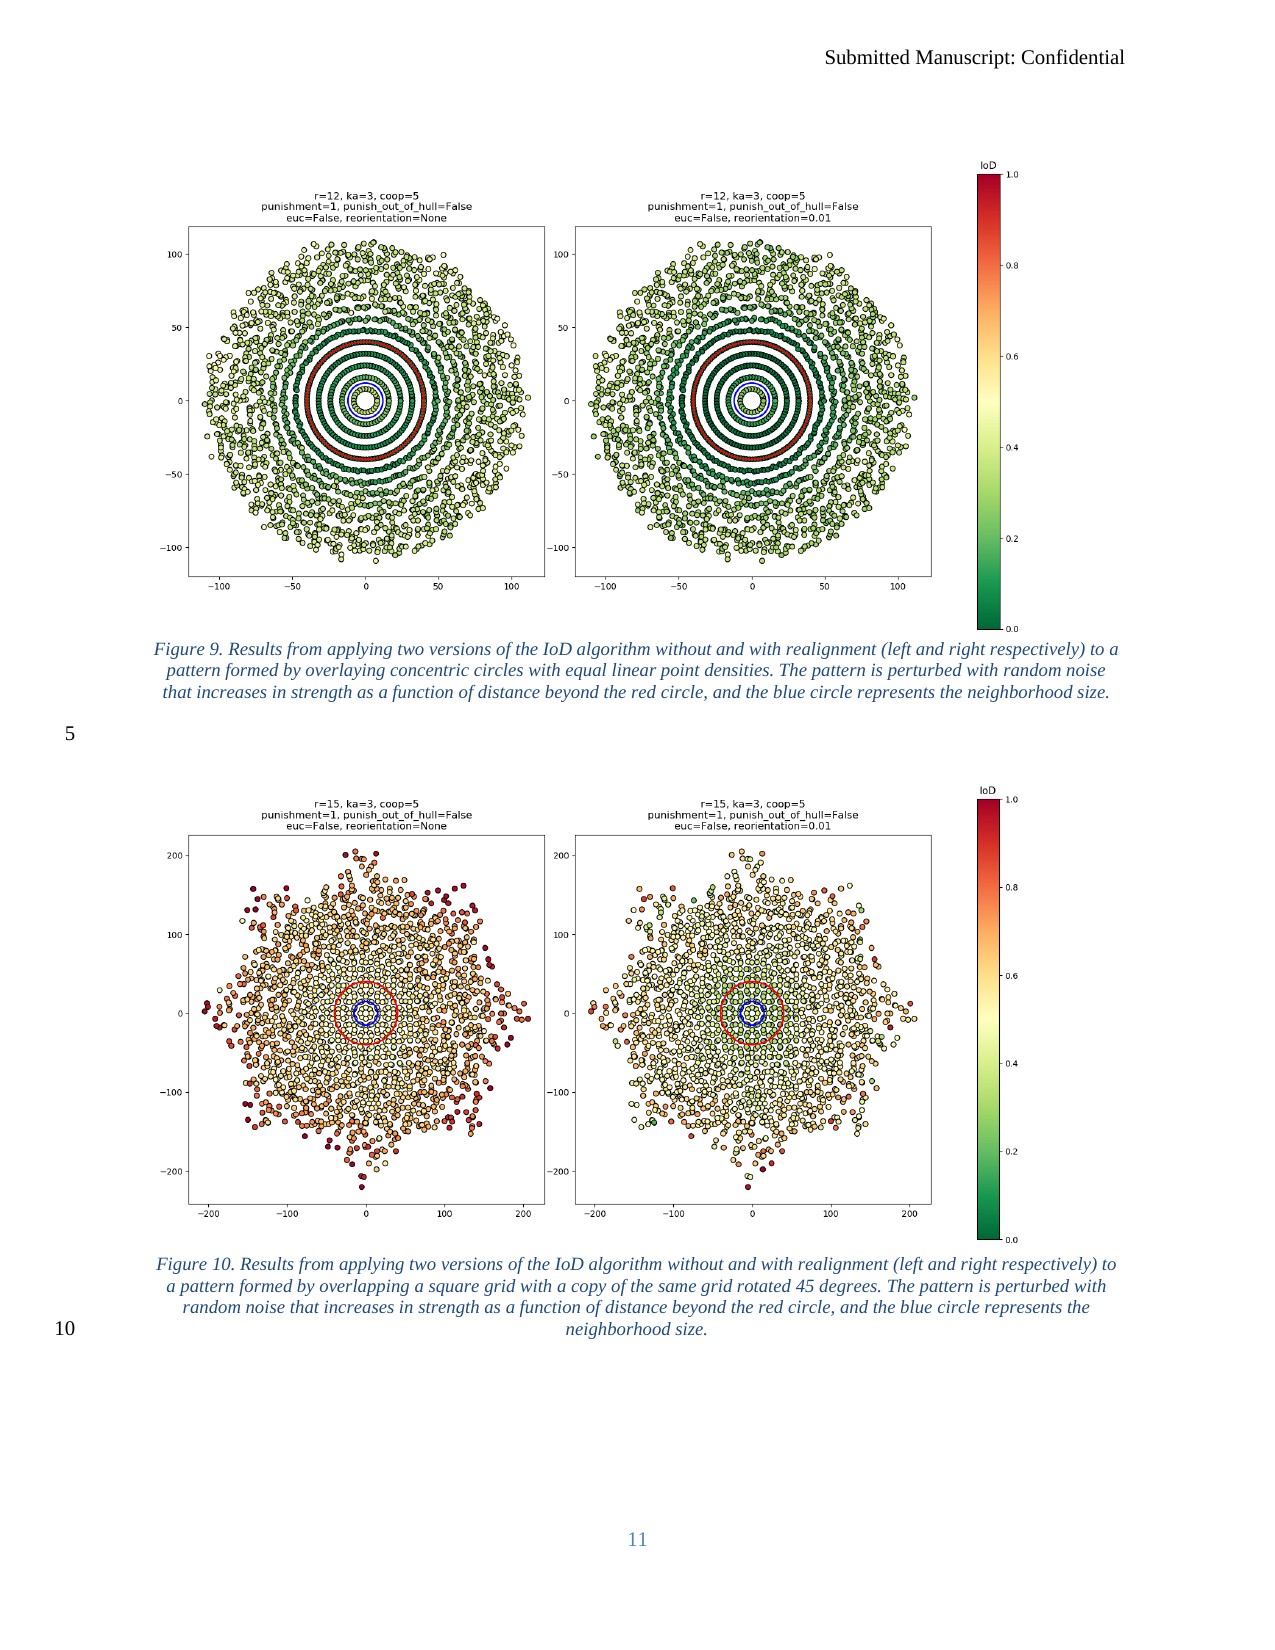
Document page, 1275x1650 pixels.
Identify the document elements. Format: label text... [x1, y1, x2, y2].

picture [150, 150, 1125, 638]
picture [150, 765, 1125, 1253]
